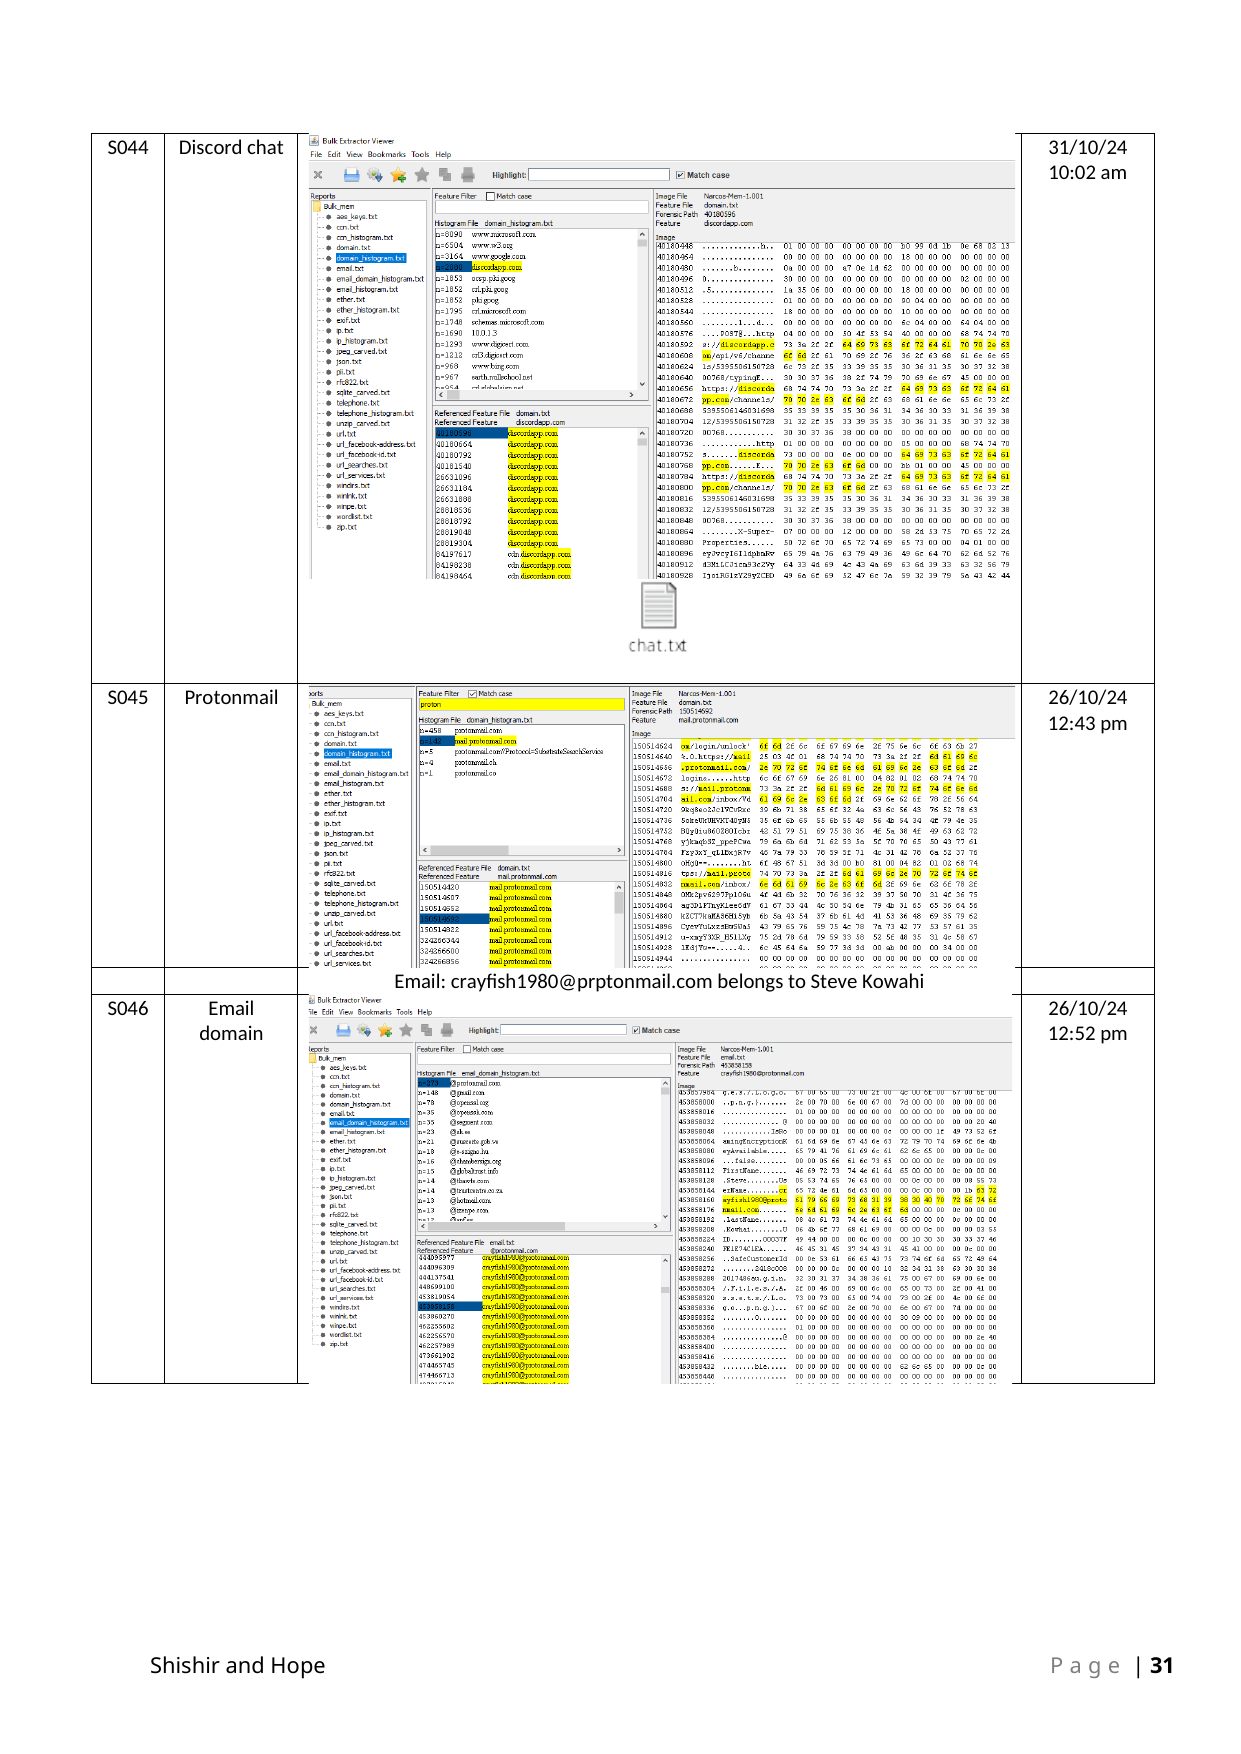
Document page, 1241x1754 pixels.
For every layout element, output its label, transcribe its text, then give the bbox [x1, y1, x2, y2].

table_cell [1013, 995, 1021, 1383]
table_cell S045 [92, 684, 164, 967]
table_cell [298, 995, 308, 1383]
table_cell [298, 684, 308, 967]
picture [308, 684, 1015, 968]
picture [308, 133, 1015, 579]
table_cell [1022, 968, 1154, 994]
table_cell [298, 134, 1021, 683]
picture [308, 994, 1013, 1384]
table_cell [92, 968, 164, 994]
table_cell Protonmail [165, 684, 297, 967]
table_cell [165, 968, 297, 994]
table_cell S046 [92, 995, 164, 1383]
table_cell Email: crayfish1980@prptonmail.com belongs to Steve Kowahi [298, 968, 1021, 994]
table_cell Email domain [165, 995, 297, 1383]
table_cell 26/10/24 12:52 pm [1022, 995, 1154, 1383]
table_cell 31/10/24 10:02 am [1022, 134, 1154, 683]
table_cell Discord chat [165, 134, 297, 683]
table_cell 26/10/24 12:43 pm [1022, 684, 1154, 967]
table_cell S044 [92, 134, 164, 683]
table_cell [1015, 684, 1021, 967]
